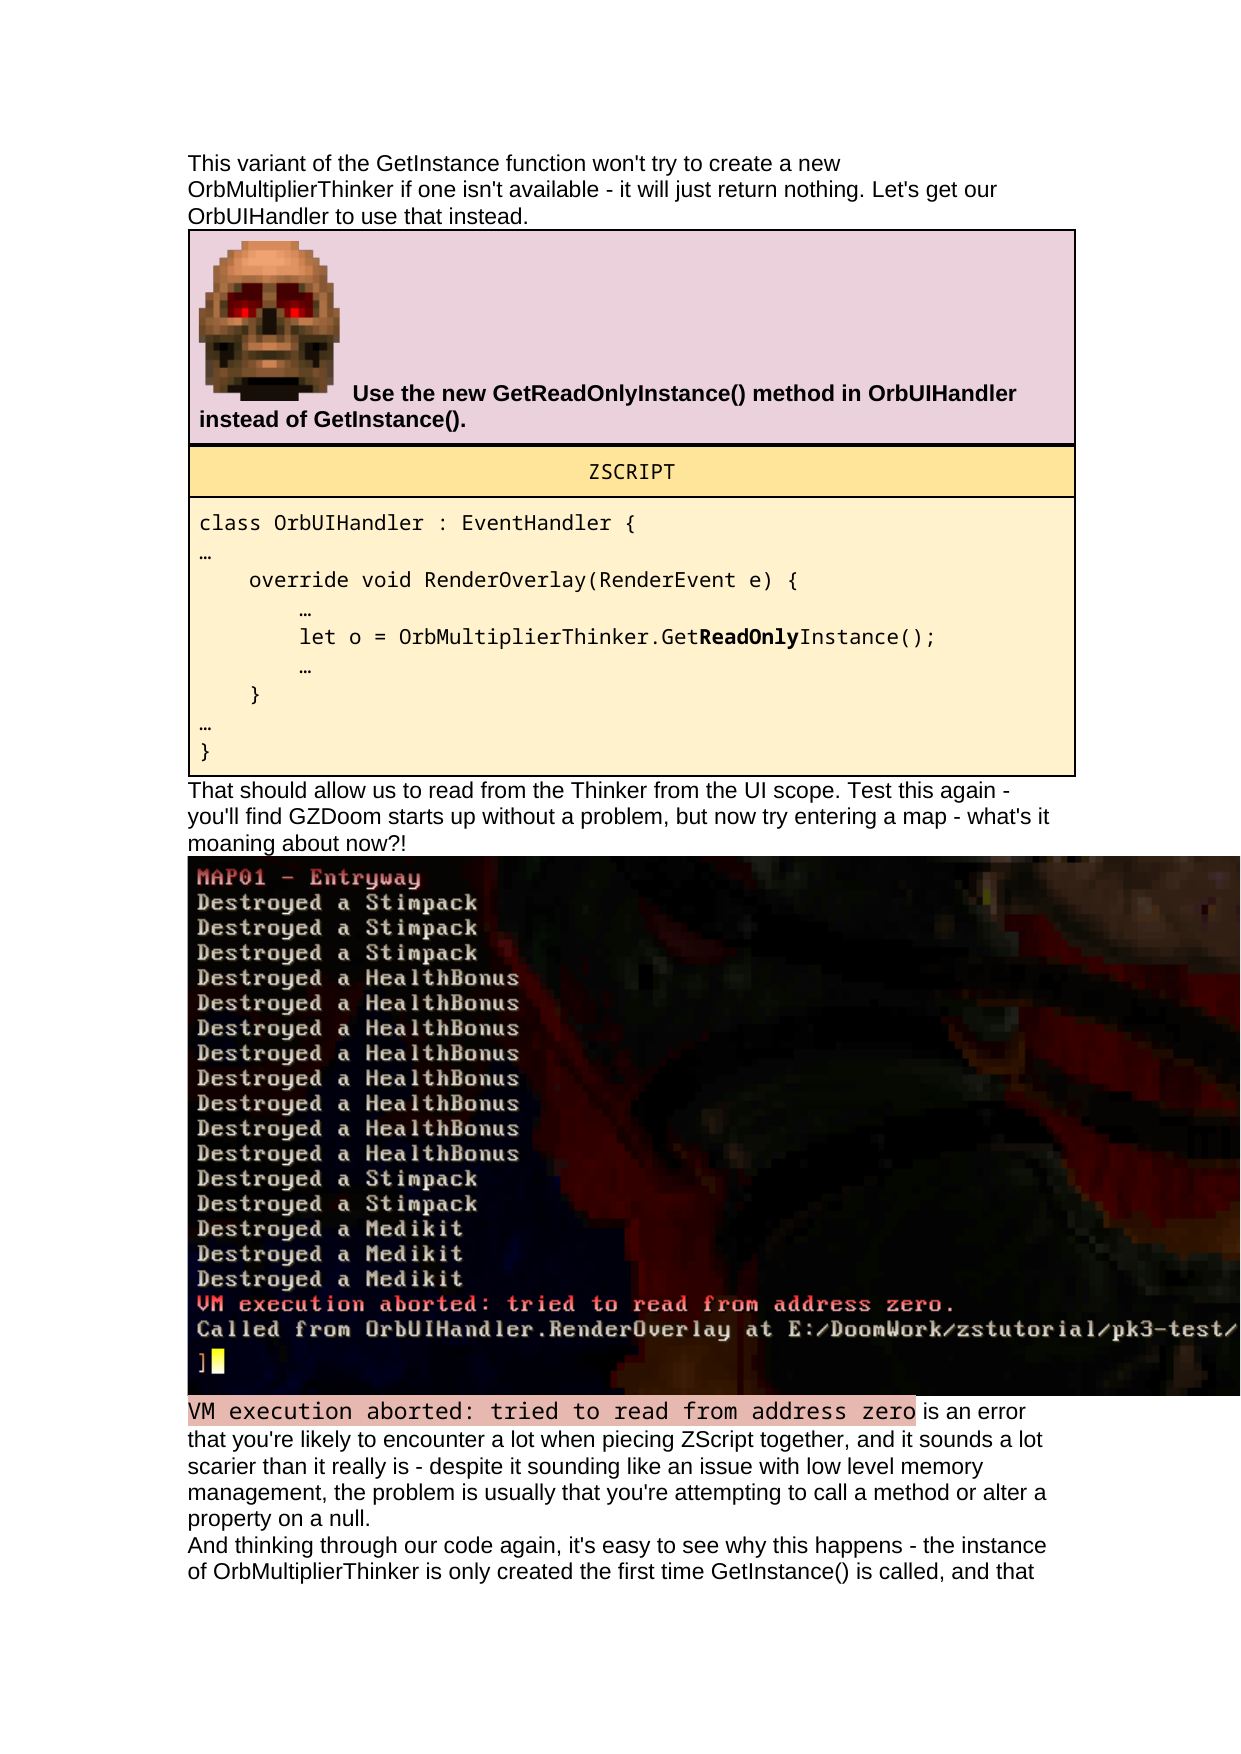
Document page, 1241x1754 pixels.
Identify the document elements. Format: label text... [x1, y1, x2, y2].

table_header Use the new GetReadOnlyInstance() method in OrbUIHandler instead of GetInstance(). [190, 231, 1074, 443]
text VM execution aborted: tried to read from address zero is an error that you're likely to encounter a lot when piecing ZScript together, and it sounds a lot scarier than it really is - despite it sounding like an issue with low level memory management, the problem is usually that you're attempting to call a method or alter a property on a null. [187, 1396, 1053, 1532]
picture [198, 241, 340, 401]
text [187, 1532, 1053, 1584]
text That should allow us to read from the Thinker from the UI scope. Test this again - you'll find GZDoom starts up without a problem, but now try entering a map - what's it moaning about now?! [187, 777, 1053, 856]
text This variant of the GetInstance function won't try to create a new OrbMultiplierThinker if one isn't available - it will just return nothing. Let's get our OrbUIHandler to use that instead. [187, 150, 1053, 229]
table_cell class OrbUIHandler : EventHandler { … override void RenderOverlay(RenderEvent e) { … let o = OrbMultiplierThinker.GetReadOnlyInstance(); … } … } [190, 498, 1074, 775]
table_header ZSCRIPT [190, 447, 1074, 496]
picture [187, 856, 1241, 1396]
